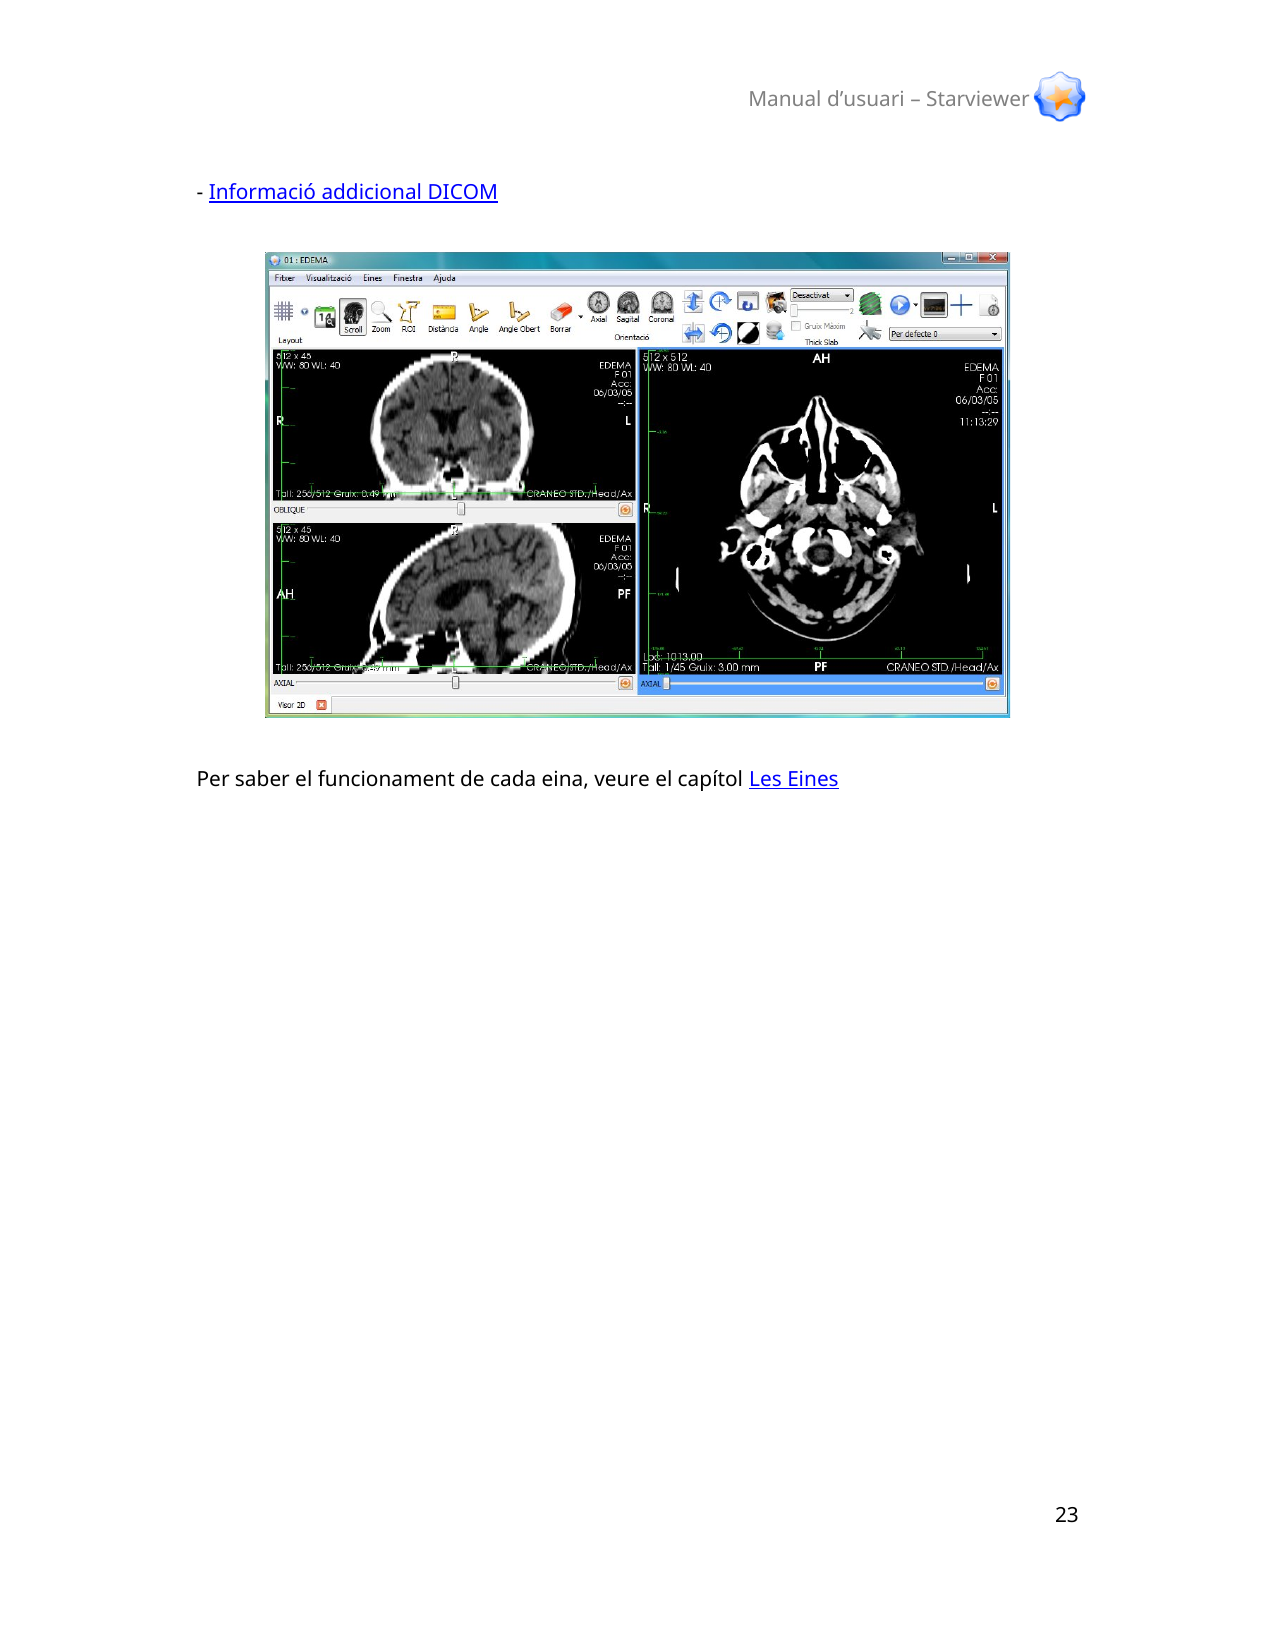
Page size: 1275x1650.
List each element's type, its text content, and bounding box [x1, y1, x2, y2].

text Per saber el funcionament de cada eina, veure el capítol Les Eines [196, 764, 1078, 792]
picture [1033, 71, 1086, 122]
text - Informació addicional DICOM [196, 177, 1078, 206]
picture [265, 252, 1011, 718]
